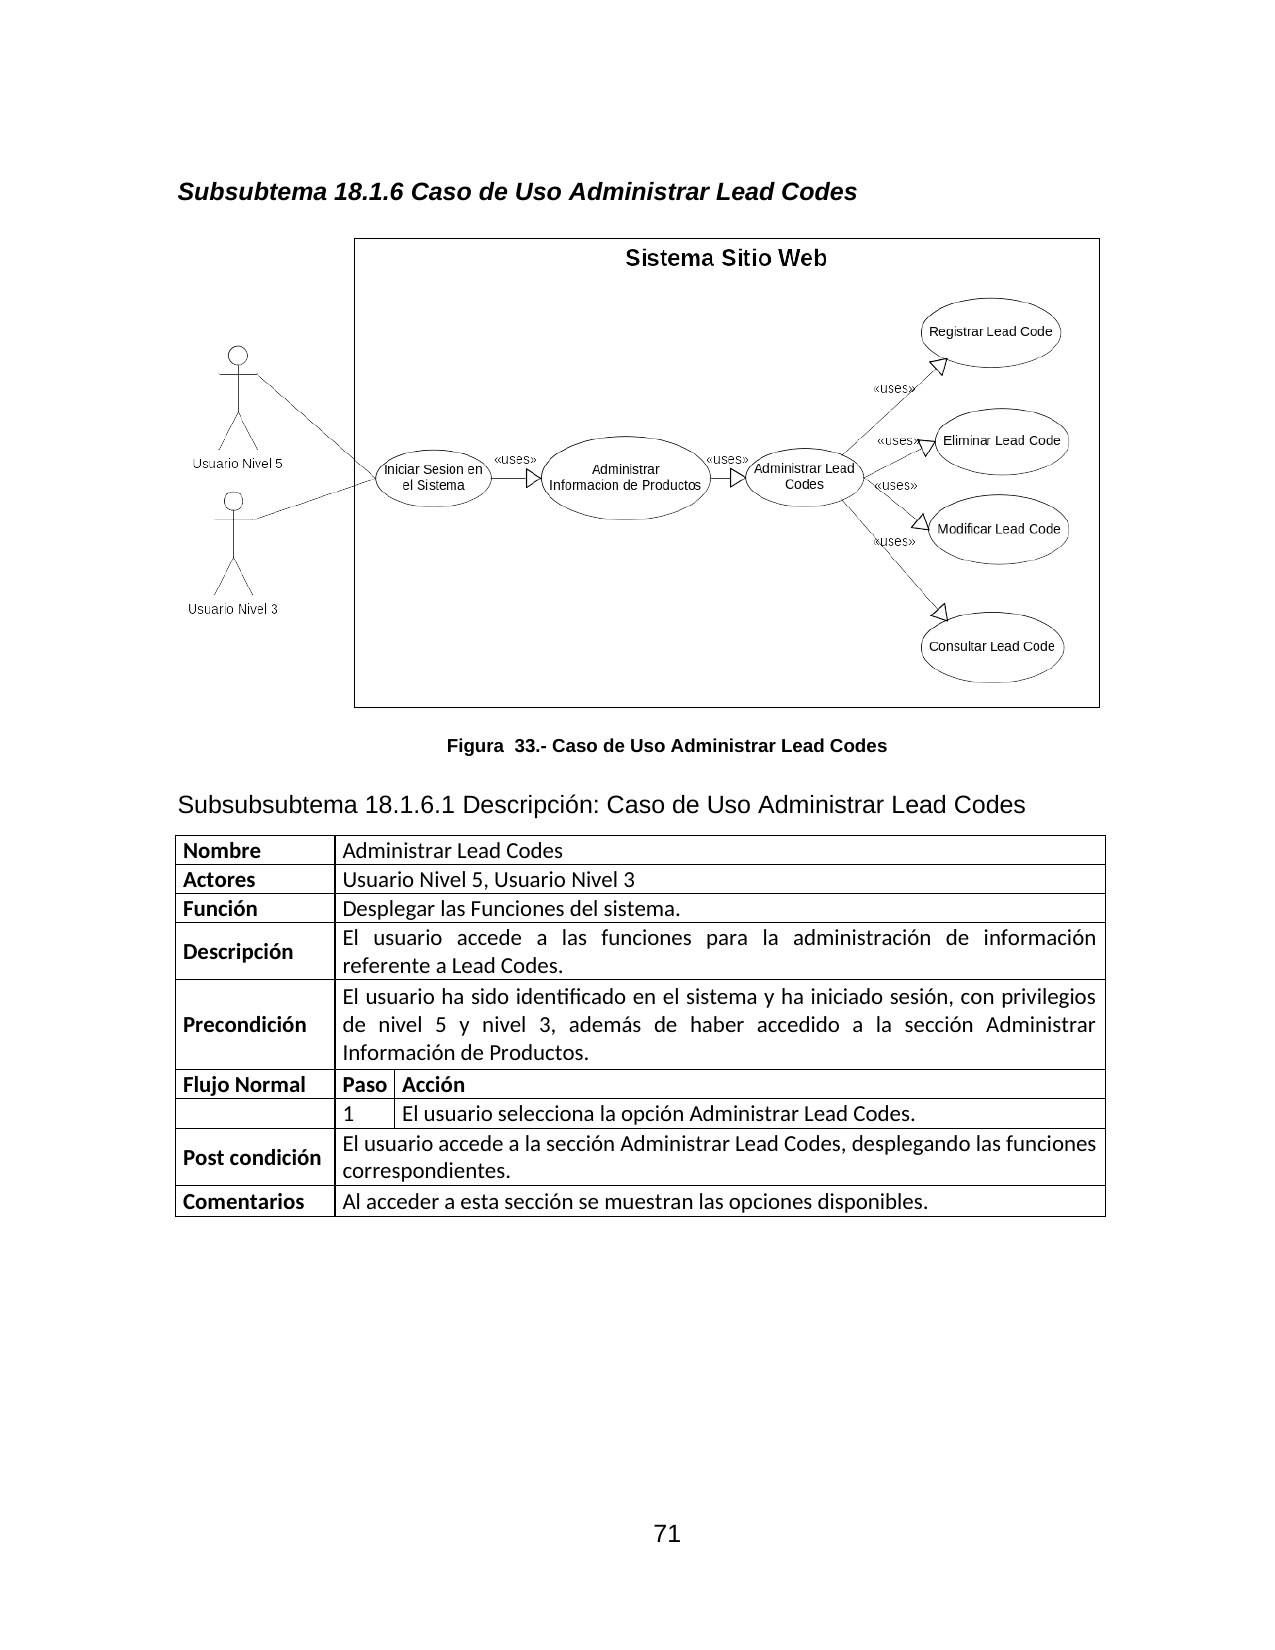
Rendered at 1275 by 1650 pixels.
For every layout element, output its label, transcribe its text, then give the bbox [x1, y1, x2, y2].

table_cell Descripción [176, 923, 334, 979]
table_cell El usuario accede a las funciones para la administración de información referente a Lead Codes. [336, 923, 1105, 979]
table_cell Función [176, 894, 334, 922]
table_header Nombre [176, 836, 334, 864]
table_cell Flujo Normal [176, 1070, 334, 1098]
table_cell El usuario accede a la sección Administrar Lead Codes, desplegando las funciones correspondientes. [336, 1129, 1105, 1185]
subtitle Descripción: Caso de Uso Administrar Lead Codes [177, 789, 1157, 818]
table_cell Acción [395, 1070, 1105, 1098]
table_header Administrar Lead Codes [336, 836, 1105, 864]
table_cell El usuario ha sido identificado en el sistema y ha iniciado sesión, con privilegios de nivel 5 y nivel 3, además de haber accedido a la sección Administrar Información de Productos. [336, 980, 1105, 1069]
table_cell Actores [176, 865, 334, 893]
table_cell Comentarios [176, 1186, 334, 1216]
subtitle Caso de Uso Administrar Lead Codes [177, 177, 1157, 206]
table_cell Usuario Nivel 5, Usuario Nivel 3 [336, 865, 1105, 893]
table_cell Desplegar las Funciones del sistema. [336, 894, 1105, 922]
table_cell Post condición [176, 1129, 334, 1185]
table_cell Al acceder a esta sección se muestran las opciones disponibles. [336, 1186, 1105, 1216]
table_cell Paso [336, 1070, 394, 1098]
table_cell Precondición [176, 980, 334, 1069]
table_cell El usuario selecciona la opción Administrar Lead Codes. [395, 1099, 1105, 1128]
table_cell 1 [336, 1099, 394, 1128]
table_cell [176, 1099, 334, 1128]
